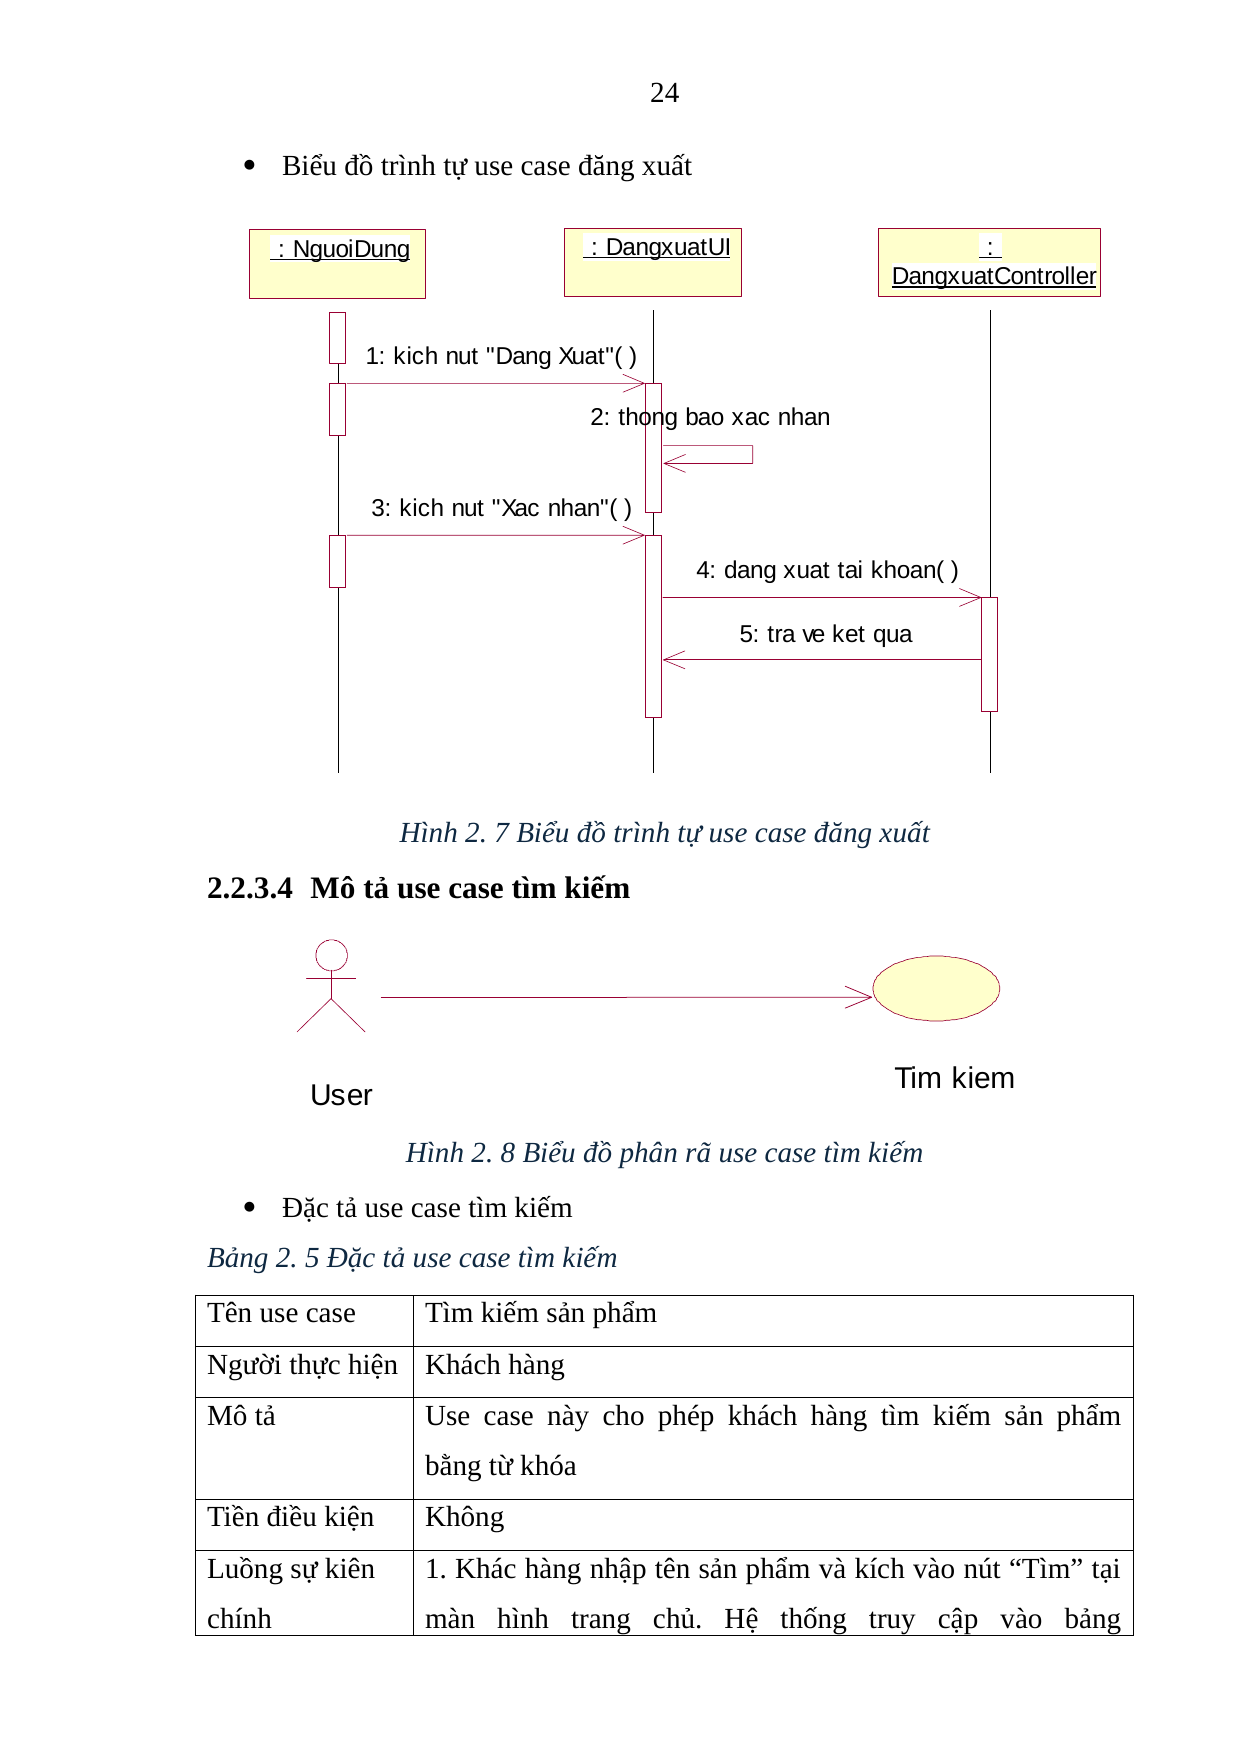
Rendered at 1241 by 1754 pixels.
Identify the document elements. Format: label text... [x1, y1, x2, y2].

table_cell Người thực hiện [196, 1347, 413, 1397]
subtitle Mô tả use case tìm kiếm [207, 869, 1122, 905]
text Bảng 2. 5 Đặc tả use case tìm kiếm [207, 1240, 1122, 1274]
table_cell Khách hàng [414, 1347, 1133, 1397]
table_header Tên use case [196, 1296, 413, 1346]
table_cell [414, 1551, 1133, 1635]
text Hình 2. 8 Biểu đồ phân rã use case tìm kiếm [207, 1135, 1122, 1169]
table_cell Tiền điều kiện [196, 1500, 413, 1550]
table_header Tìm kiếm sản phẩm [414, 1296, 1133, 1346]
list Biểu đồ trình tự use case đăng xuất [244, 148, 1122, 181]
table_cell Mô tả [196, 1398, 413, 1498]
text Hình 2. 7 Biểu đồ trình tự use case đăng xuất [207, 815, 1122, 848]
table_cell Luồng sự kiên chính [196, 1551, 413, 1635]
list Đặc tả use case tìm kiếm [244, 1190, 1122, 1223]
table_cell Không [414, 1500, 1133, 1550]
table_cell Use case này cho phép khách hàng tìm kiếm sản phẩm bằng từ khóa [414, 1398, 1133, 1498]
